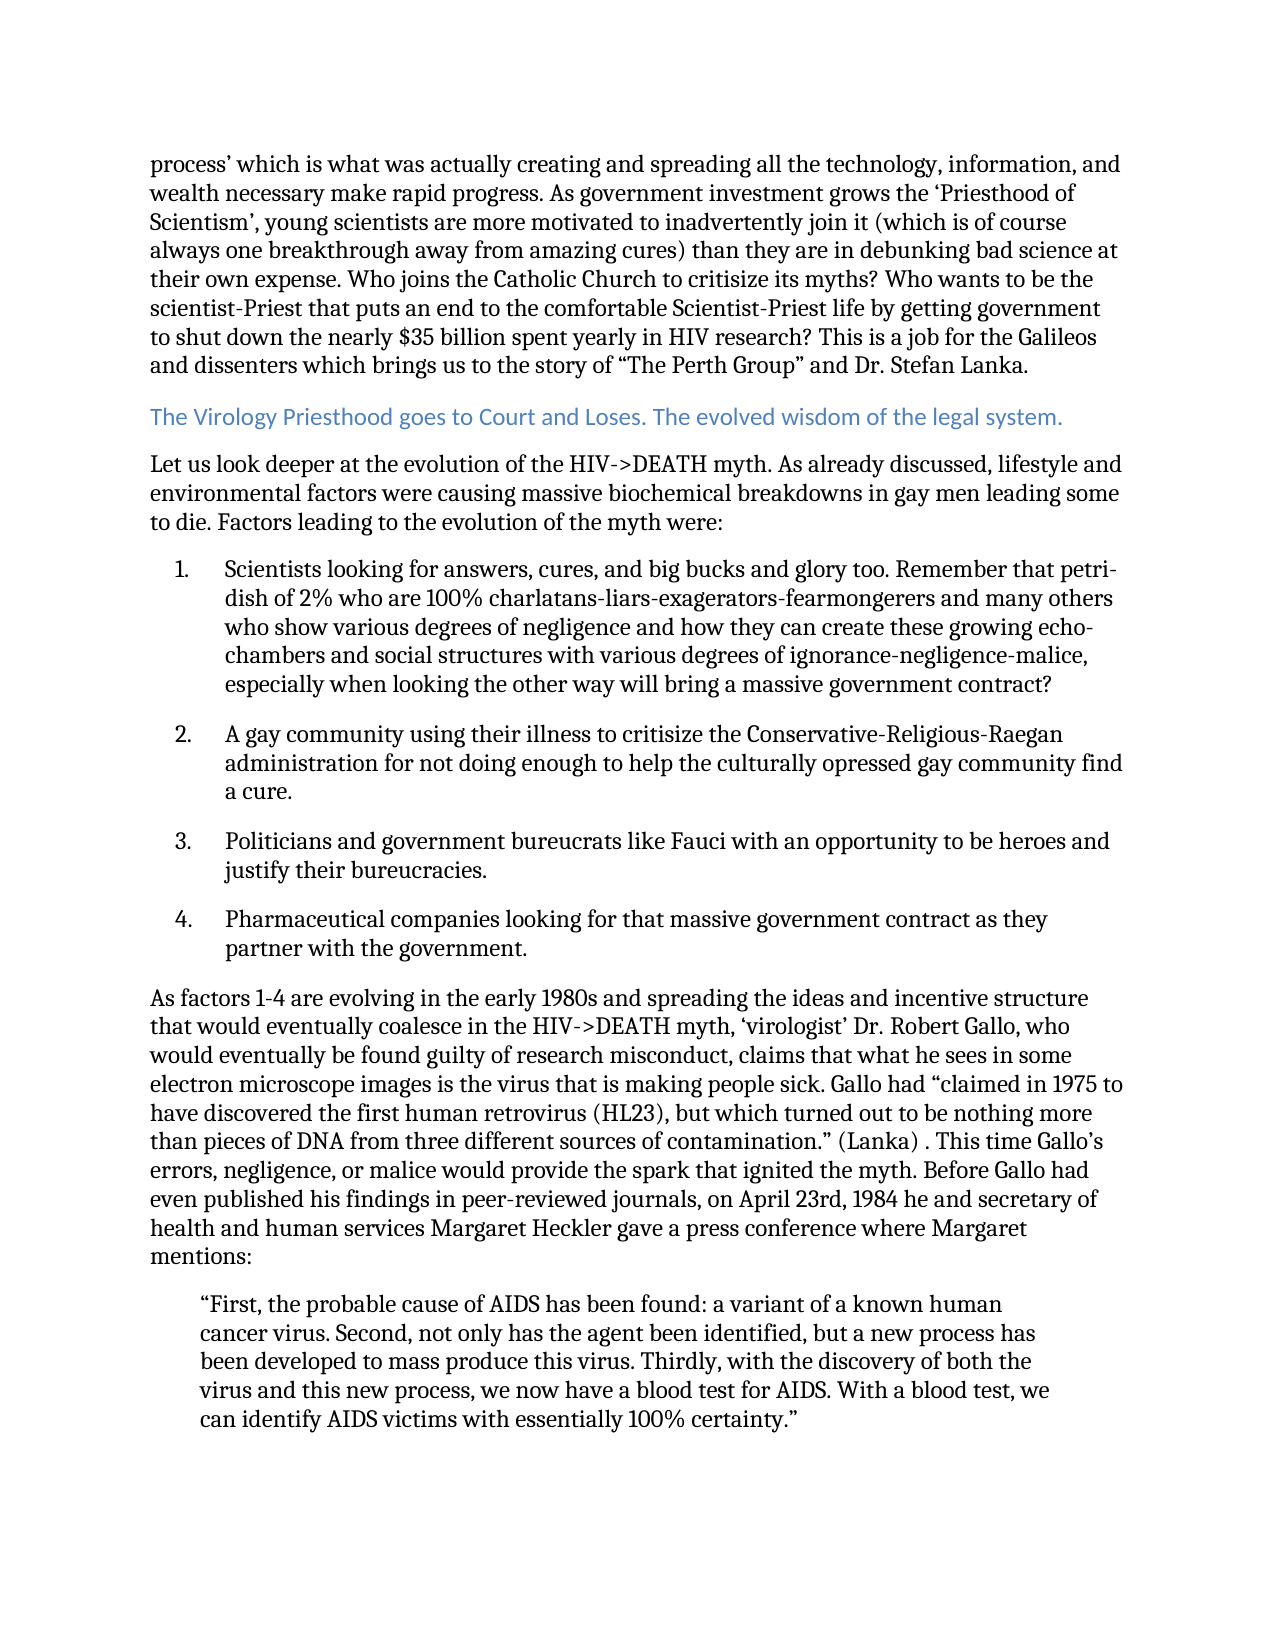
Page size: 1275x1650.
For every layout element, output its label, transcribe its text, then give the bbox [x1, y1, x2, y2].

text Let us look deeper at the evolution of the HIV->DEATH myth. As already discussed, lifestyle and environmental factors were causing massive biochemical breakdowns in gay men leading some to die. Factors leading to the evolution of the myth were: [150, 450, 1125, 536]
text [150, 150, 1125, 380]
list Pharmaceutical companies looking for that massive government contract as they partner with the government. [175, 905, 1125, 963]
subtitle The Virology Priesthood goes to Court and Loses. The evolved wisdom of the legal system. [150, 401, 1125, 431]
list Scientists looking for answers, cures, and big bucks and glory too. Remember that petri-dish of 2% who are 100% charlatans-liars-exagerators-fearmongerers and many others who show various degrees of negligence and how they can create these growing echo-chambers and social structures with various degrees of ignorance-negligence-malice, especially when looking the other way will bring a massive government contract? [175, 555, 1125, 699]
list A gay community using their illness to critisize the Conservative-Religious-Raegan administration for not doing enough to help the culturally opressed gay community find a cure. [175, 720, 1125, 806]
text “First, the probable cause of AIDS has been found: a variant of a known human cancer virus. Second, not only has the agent been identified, but a new process has been developed to mass produce this virus. Thirdly, with the discovery of both the virus and this new process, we now have a blood test for AIDS. With a blood test, we can identify AIDS victims with essentially 100% certainty.” [200, 1290, 1075, 1433]
text As factors 1-4 are evolving in the early 1980s and spreading the ideas and incentive structure that would eventually coalesce in the HIV->DEATH myth, ‘virologist’ Dr. Robert Gallo, who would eventually be found guilty of research misconduct, claims that what he sees in some electron microscope images is the virus that is making people sick. Gallo had “claimed in 1975 to have discovered the first human retrovirus (HL23), but which turned out to be nothing more than pieces of DNA from three different sources of contamination.” (Lanka) . This time Gallo’s errors, negligence, or malice would provide the spark that ignited the myth. Before Gallo had even published his findings in peer-reviewed journals, on April 23rd, 1984 he and secretary of health and human services Margaret Heckler gave a press conference where Margaret mentions: [150, 983, 1125, 1271]
list Politicians and government bureucrats like Fauci with an opportunity to be heroes and justify their bureucracies. [175, 827, 1125, 884]
